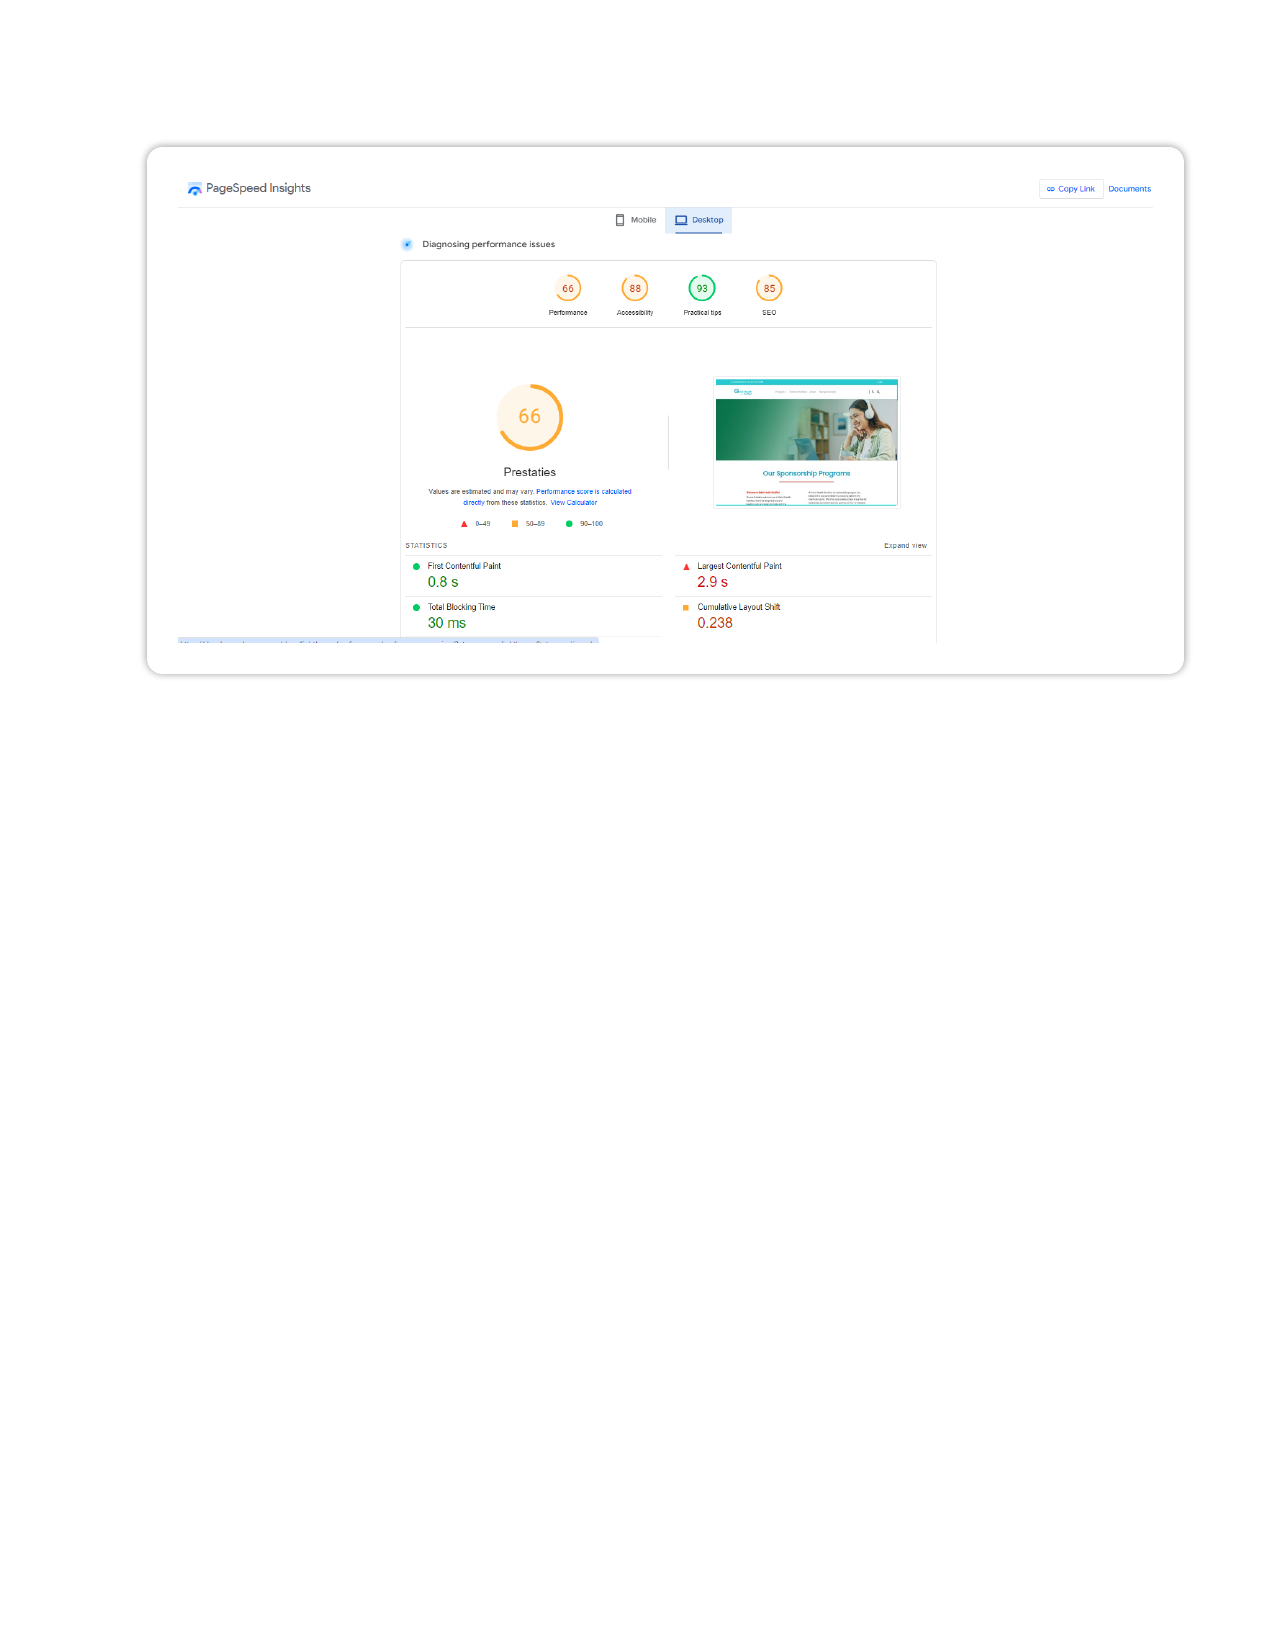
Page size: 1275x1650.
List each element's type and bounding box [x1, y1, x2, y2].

picture [178, 178, 1153, 643]
